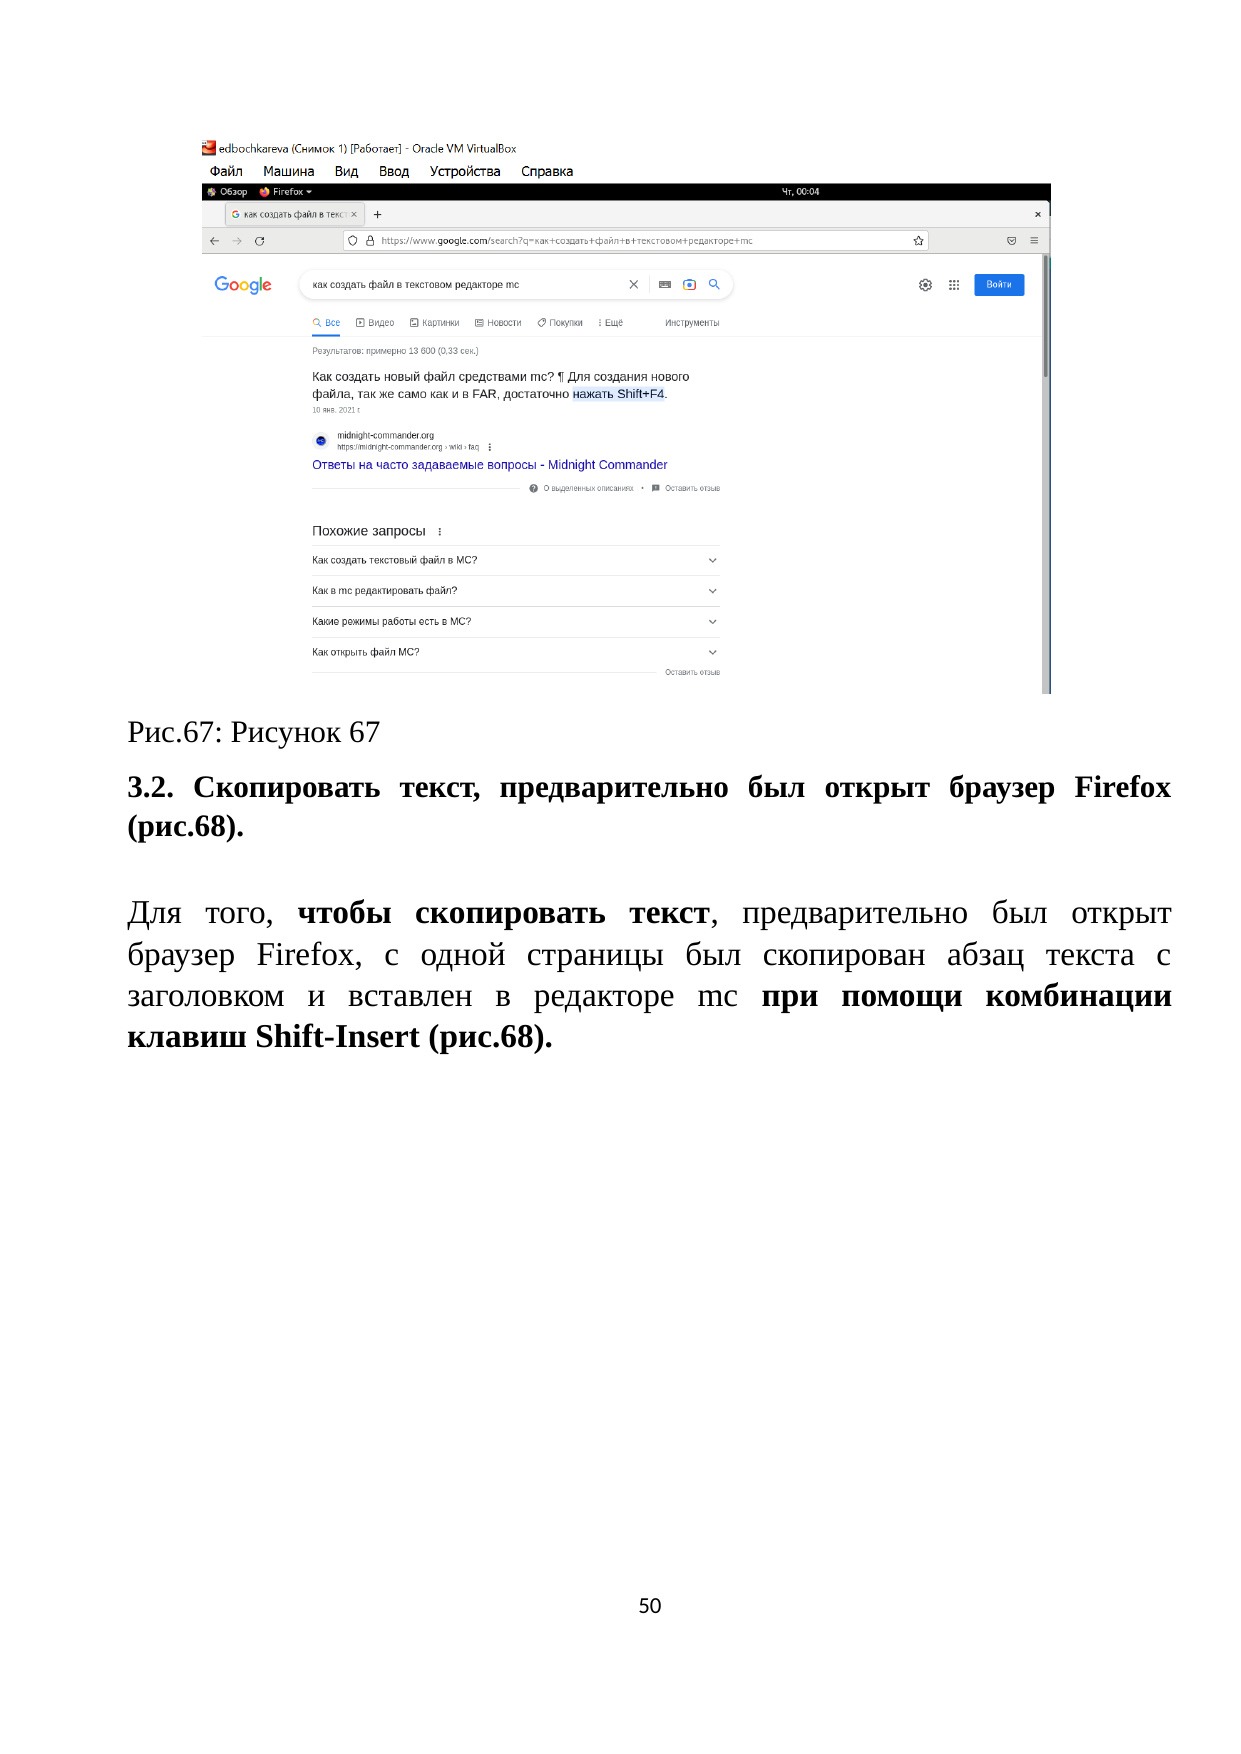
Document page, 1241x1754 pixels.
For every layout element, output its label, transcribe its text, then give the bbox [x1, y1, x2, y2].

text Рис.67: Рисунок 67 [127, 713, 1172, 749]
subtitle 3.2. Скопировать текст, предварительно был открыт браузер Firefox (рис.68). [127, 768, 1172, 843]
text Для того, чтобы скопировать текст, предварительно был открыт браузер Firefox, с одной страницы был скопирован абзац текста с заголовком и вставлен в редакторе mc при помощи комбинации клавиш Shift-Insert (рис.68). [127, 893, 1172, 1055]
picture [202, 137, 1051, 694]
